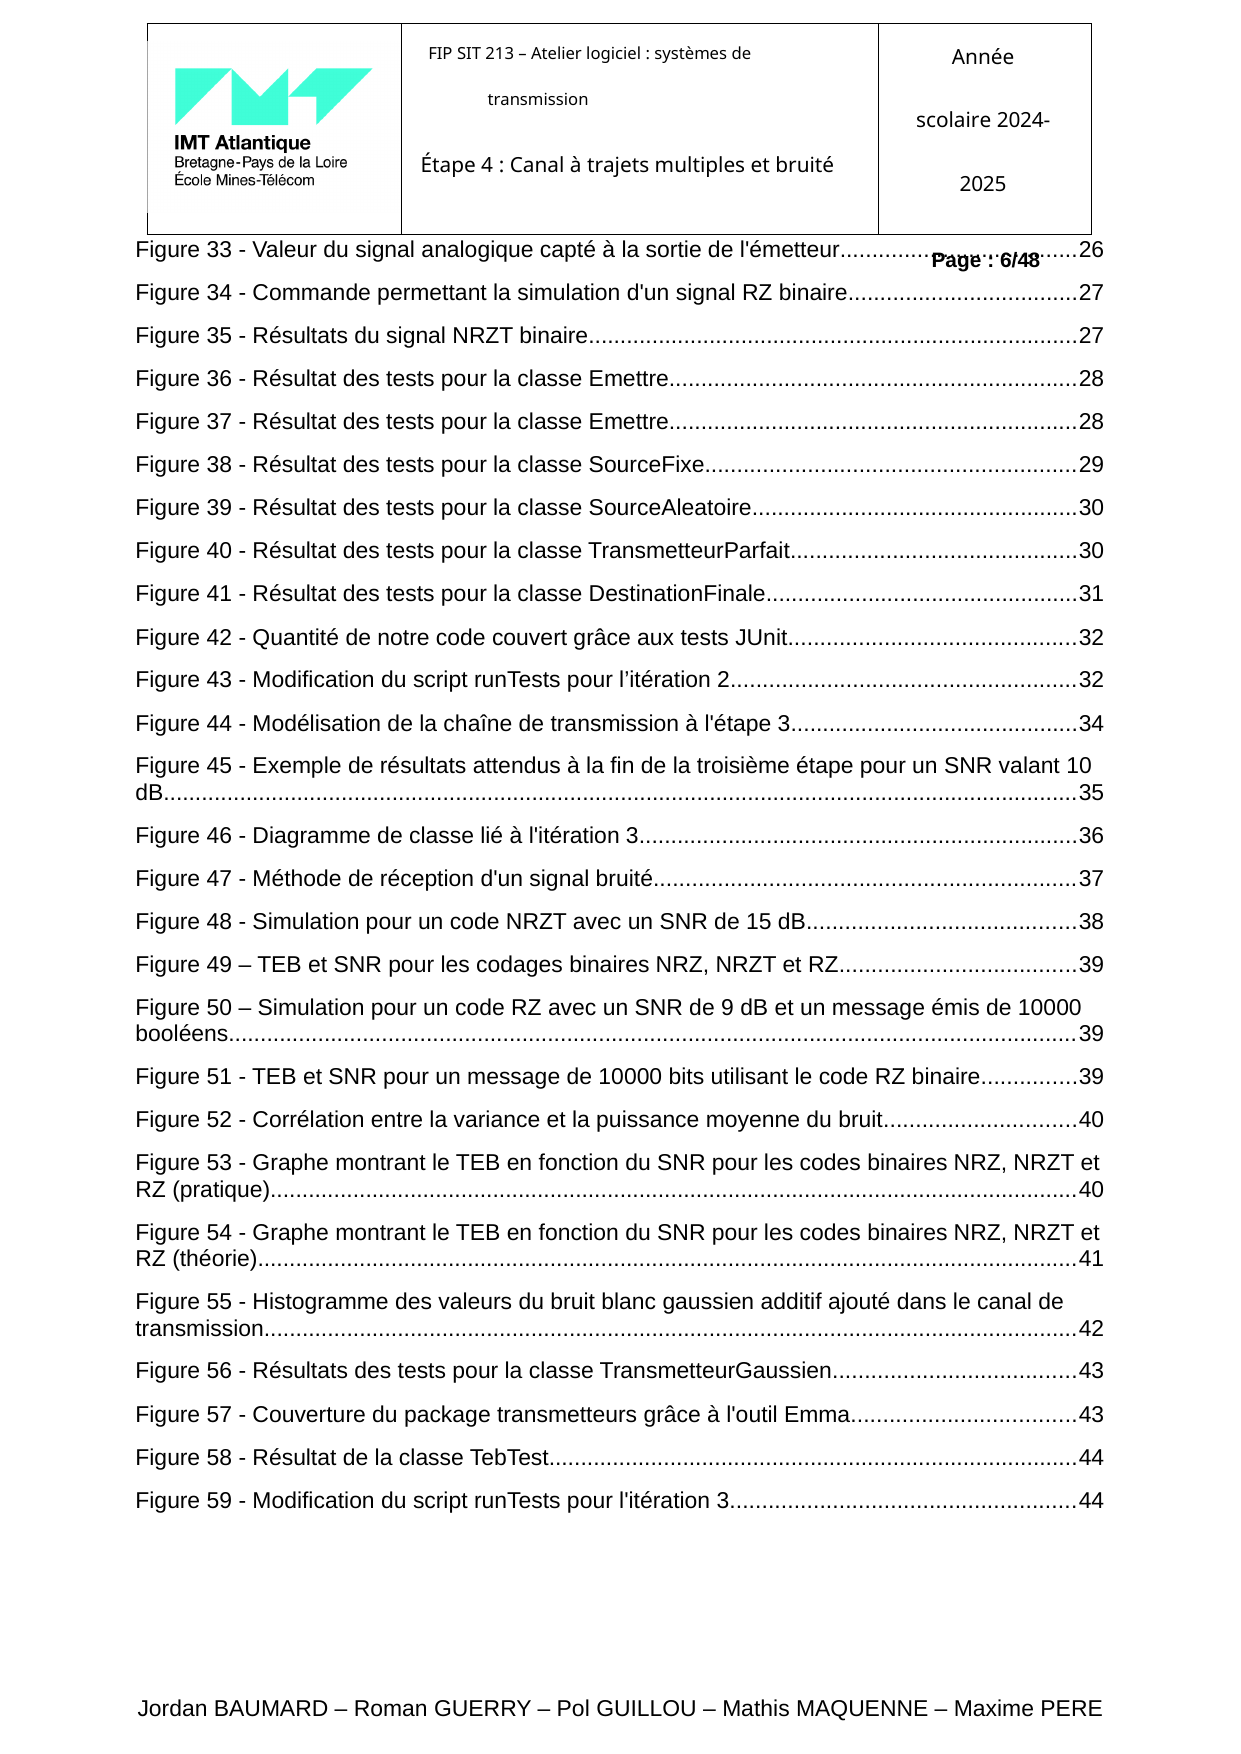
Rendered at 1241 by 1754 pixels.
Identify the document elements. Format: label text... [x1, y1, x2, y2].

text Figure 53 - Graphe montrant le TEB en fonction du SNR pour les codes binaires NRZ, NRZT et RZ (pratique) 40 [135, 1149, 1105, 1202]
text Figure 48 - Simulation pour un code NRZT avec un SNR de 15 dB 38 [135, 908, 1105, 934]
text Figure 36 - Résultat des tests pour la classe Emettre 28 [135, 365, 1105, 392]
text Figure 58 - Résultat de la classe TebTest 44 [135, 1443, 1105, 1470]
text Figure 51 - TEB et SNR pour un message de 10000 bits utilisant le code RZ binaire 39 [135, 1063, 1105, 1090]
text Figure 34 - Commande permettant la simulation d'un signal RZ binaire 27 [135, 279, 1105, 306]
text Figure 52 - Corrélation entre la variance et la puissance moyenne du bruit 40 [135, 1106, 1105, 1133]
text Figure 47 - Méthode de réception d'un signal bruité 37 [135, 865, 1105, 891]
text Figure 39 - Résultat des tests pour la classe SourceAleatoire 30 [135, 494, 1105, 521]
picture [147, 41, 401, 213]
text Figure 54 - Graphe montrant le TEB en fonction du SNR pour les codes binaires NRZ, NRZT et RZ (théorie) 41 [135, 1219, 1105, 1271]
text Figure 57 - Couverture du package transmetteurs grâce à l'outil Emma 43 [135, 1401, 1105, 1427]
text Figure 33 - Valeur du signal analogique capté à la sortie de l'émetteur 26 [135, 236, 1105, 263]
text Figure 35 - Résultats du signal NRZT binaire 27 [135, 322, 1105, 349]
text Figure 45 - Exemple de résultats attendus à la fin de la troisième étape pour un SNR valant 10 dB 35 [135, 752, 1105, 805]
text Figure 56 - Résultats des tests pour la classe TransmetteurGaussien 43 [135, 1357, 1105, 1384]
text Figure 49 – TEB et SNR pour les codages binaires NRZ, NRZT et RZ 39 [135, 951, 1105, 977]
text Figure 46 - Diagramme de classe lié à l'itération 3 36 [135, 822, 1105, 848]
text Figure 37 - Résultat des tests pour la classe Emettre 28 [135, 408, 1105, 435]
text Figure 44 - Modélisation de la chaîne de transmission à l'étape 3 34 [135, 709, 1105, 736]
text Figure 42 - Quantité de notre code couvert grâce aux tests JUnit 32 [135, 623, 1105, 650]
text Figure 55 - Histogramme des valeurs du bruit blanc gaussien additif ajouté dans le canal de transmission 42 [135, 1288, 1105, 1341]
text Figure 40 - Résultat des tests pour la classe TransmetteurParfait 30 [135, 537, 1105, 564]
text Figure 38 - Résultat des tests pour la classe SourceFixe 29 [135, 451, 1105, 478]
text Figure 50 – Simulation pour un code RZ avec un SNR de 9 dB et un message émis de 10000 booléens 39 [135, 994, 1105, 1047]
text Figure 59 - Modification du script runTests pour l'itération 3 44 [135, 1487, 1105, 1513]
text Figure 41 - Résultat des tests pour la classe DestinationFinale 31 [135, 580, 1105, 607]
text Figure 43 - Modification du script runTests pour l’itération 2 32 [135, 666, 1105, 693]
